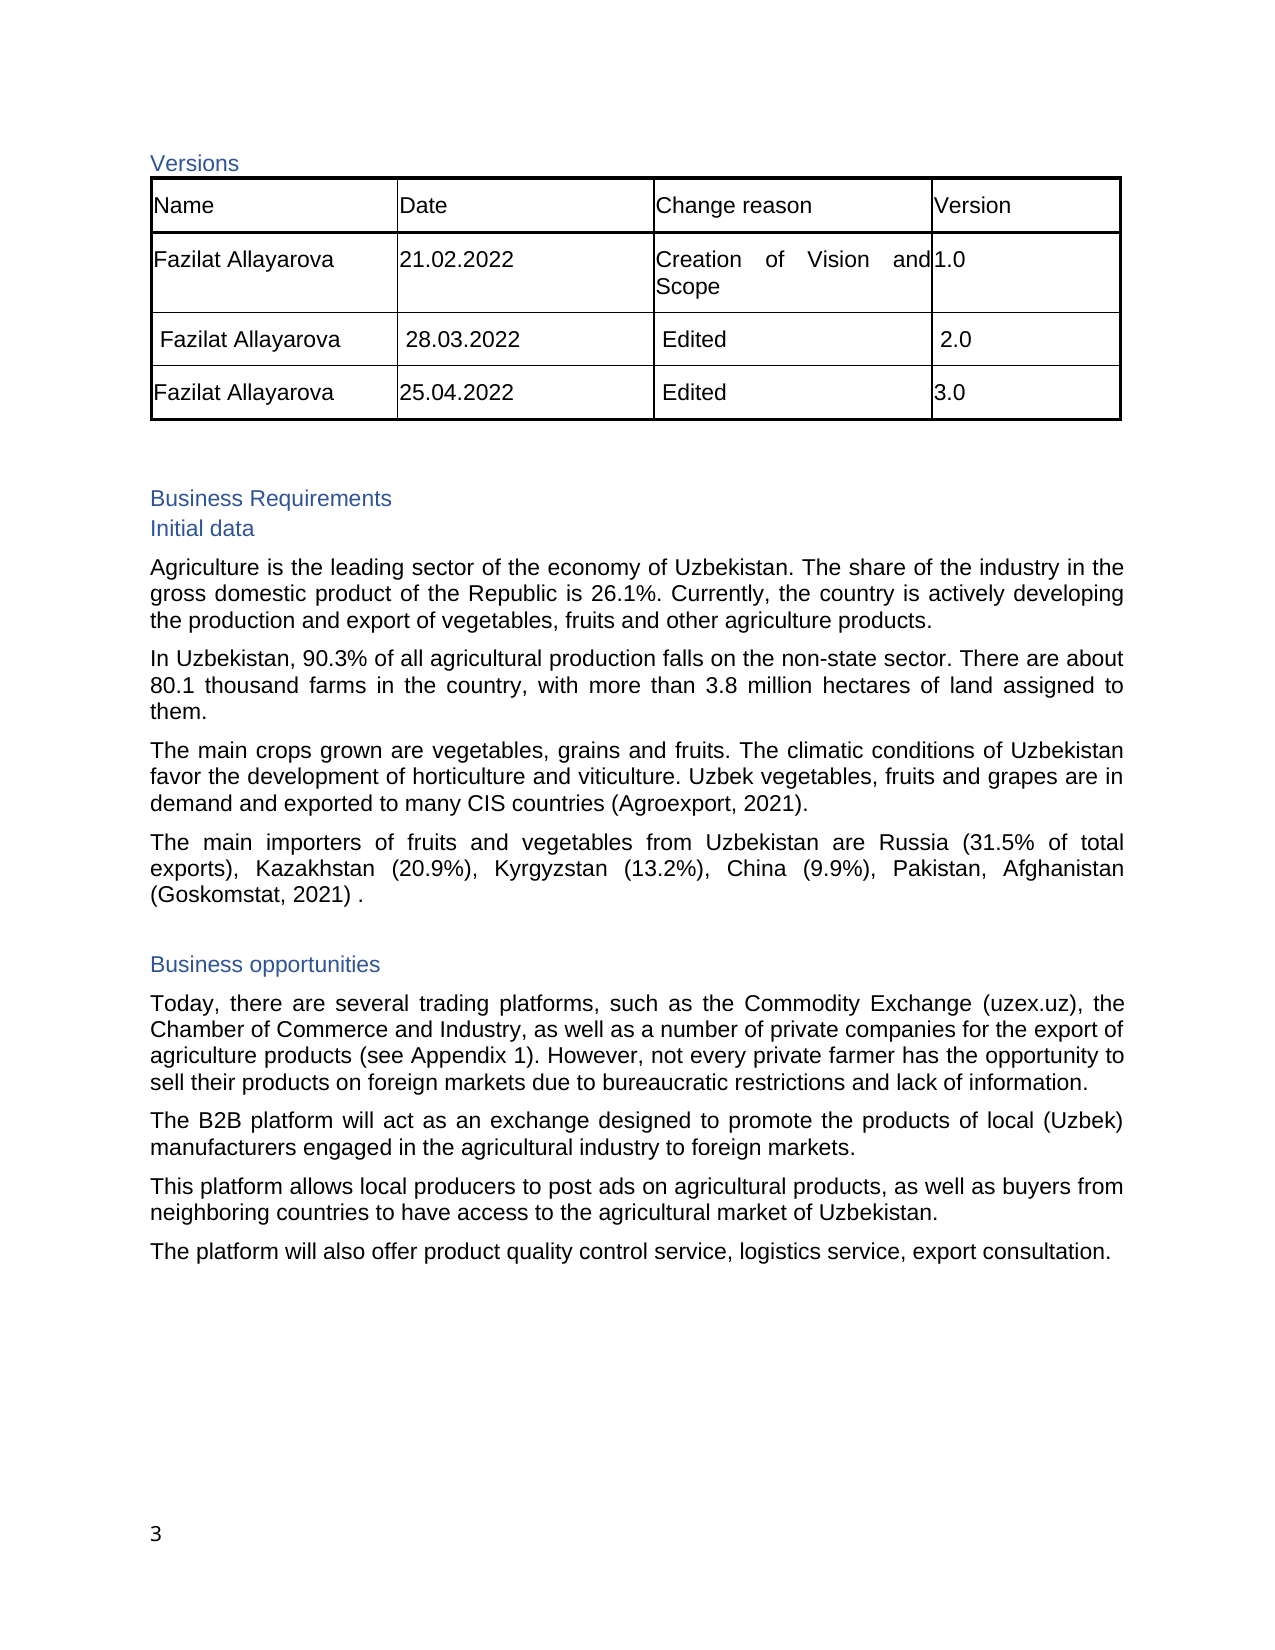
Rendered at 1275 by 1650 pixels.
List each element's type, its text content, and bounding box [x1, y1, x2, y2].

table_cell 25.04.2022 [398, 366, 653, 417]
text The main crops grown are vegetables, grains and fruits. The climatic conditions of Uzbekistan favor the development of horticulture and viticulture. Uzbek vegetables, fruits and grapes are in demand and exported to many CIS countries (Agroexport, 2021). [150, 737, 1125, 816]
text Today, there are several trading platforms, such as the Commodity Exchange (uzex.uz), the Chamber of Commerce and Industry, as well as a number of private companies for the export of agriculture products (see Appendix 1). However, not every private farmer has the opportunity to sell their products on foreign markets due to bureaucratic restrictions and lack of information. [150, 989, 1125, 1095]
table_cell Fazilat Allayarova [153, 366, 397, 417]
text In Uzbekistan, 90.3% of all agricultural production falls on the non-state sector. There are about 80.1 thousand farms in the country, with more than 3.8 million hectares of land assigned to them. [150, 645, 1125, 724]
table_cell Fazilat Allayarova [153, 313, 397, 364]
table_header Version [933, 180, 1119, 231]
table_cell 1.0 [933, 234, 1119, 312]
table_cell Fazilat Allayarova [153, 234, 397, 312]
table_cell 3.0 [933, 366, 1119, 417]
table_header Name [153, 180, 397, 231]
table_header Date [398, 180, 653, 231]
text The main importers of fruits and vegetables from Uzbekistan are Russia (31.5% of total exports), Kazakhstan (20.9%), Kyrgyzstan (13.2%), China (9.9%), Pakistan, Afghanistan (Goskomstat, 2021) . [150, 828, 1125, 908]
subtitle Business opportunities [150, 951, 1125, 977]
text The platform will also offer product quality control service, logistics service, export consultation. [150, 1238, 1125, 1264]
table_cell 21.02.2022 [398, 234, 653, 312]
table_cell Creation of Vision and Scope [655, 234, 931, 312]
text This platform allows local producers to post ads on agricultural products, as well as buyers from neighboring countries to have access to the agricultural market of Uzbekistan. [150, 1173, 1125, 1225]
table_cell Edited [655, 313, 931, 364]
subtitle Business Requirements [150, 484, 1125, 511]
subtitle Versions [150, 150, 1125, 176]
table_cell Edited [655, 366, 931, 417]
text The B2B platform will act as an exchange designed to promote the products of local (Uzbek) manufacturers engaged in the agricultural industry to foreign markets. [150, 1107, 1125, 1160]
table_cell 28.03.2022 [398, 313, 653, 364]
table_cell 2.0 [933, 313, 1119, 364]
table_header Change reason [655, 180, 931, 231]
subtitle Initial data [150, 515, 1125, 541]
text Agriculture is the leading sector of the economy of Uzbekistan. The share of the industry in the gross domestic product of the Republic is 26.1%. Currently, the country is actively developing the production and export of vegetables, fruits and other agriculture products. [150, 554, 1125, 633]
